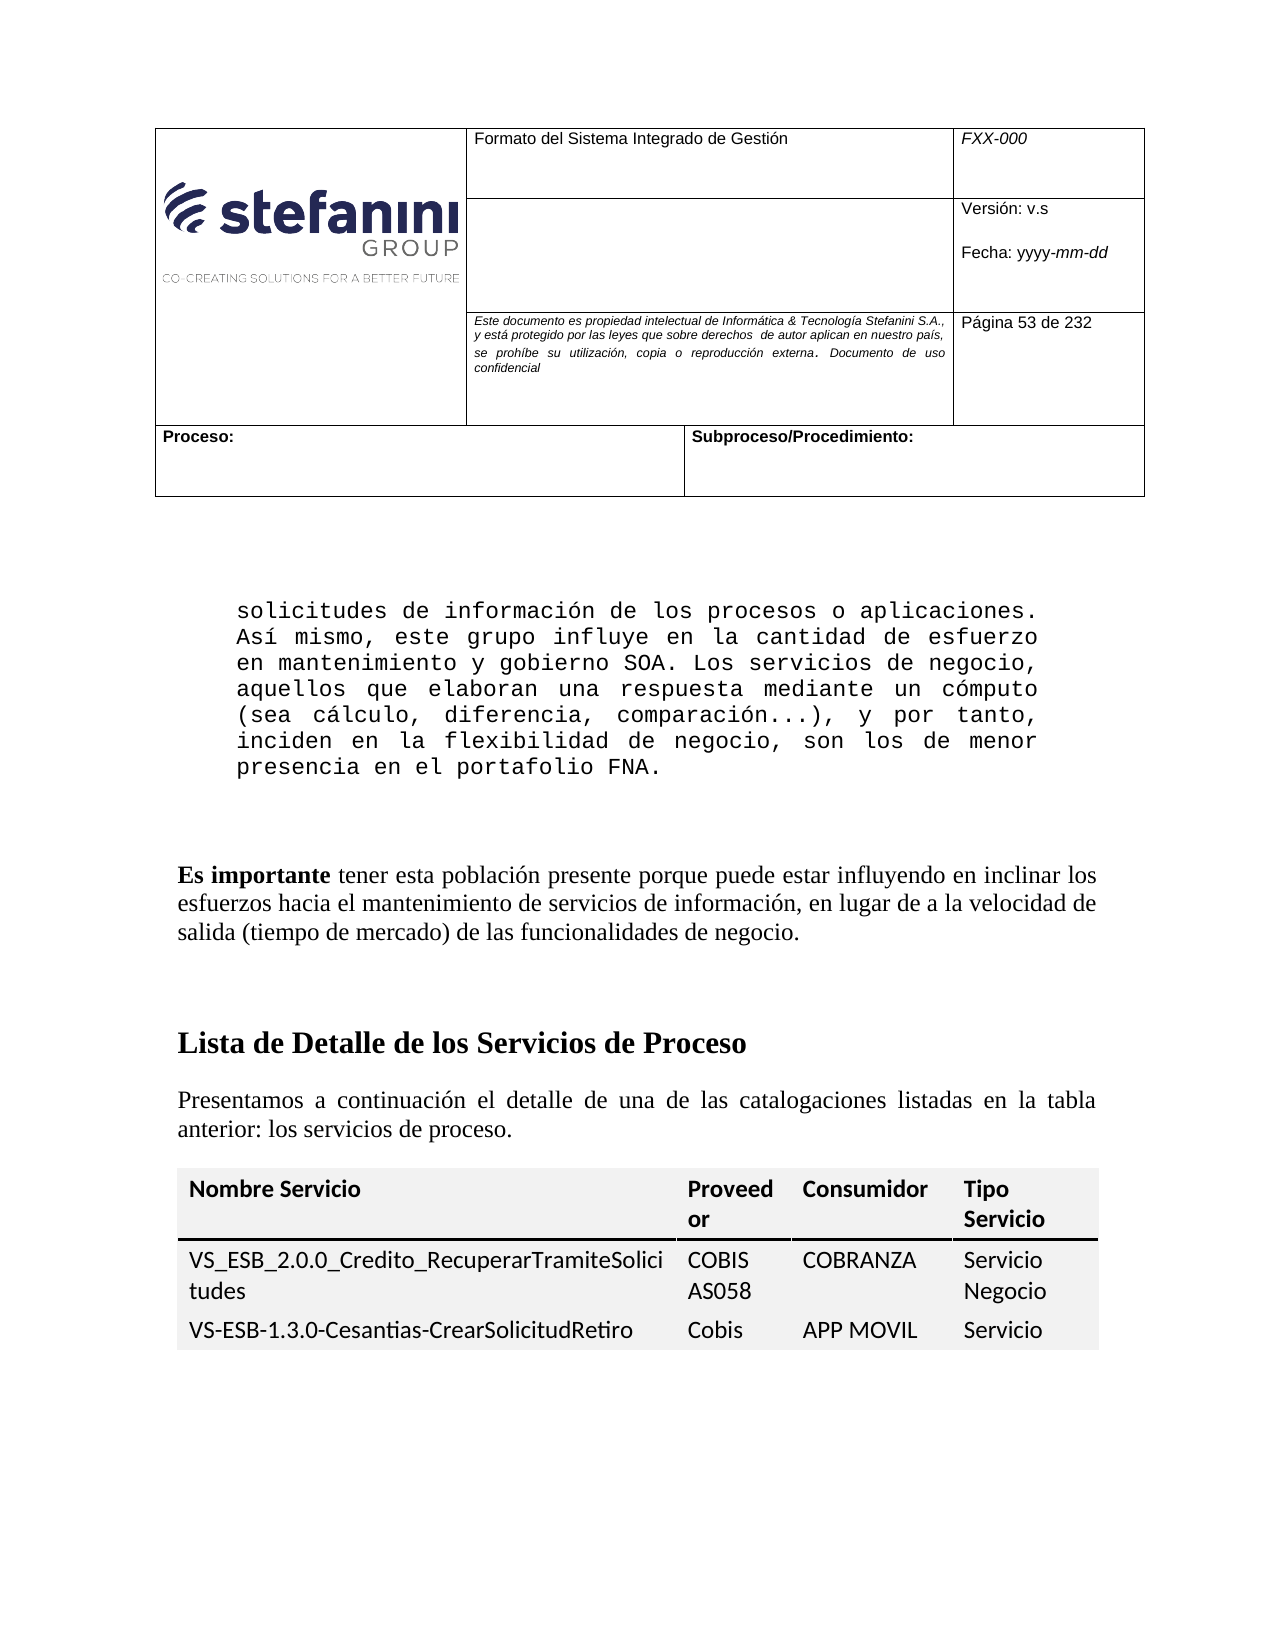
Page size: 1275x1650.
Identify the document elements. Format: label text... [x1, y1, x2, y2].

table_cell Servicio Negocio [953, 1241, 1098, 1309]
table_cell COBRANZA [792, 1241, 952, 1309]
table_cell VS-ESB-1.3.0-Cesantias-CrearSolicitudRetiro [178, 1310, 676, 1348]
table_header Consumidor [792, 1169, 952, 1238]
table_cell VS_ESB_2.0.0_Credito_RecuperarTramiteSolicitudes [178, 1241, 676, 1309]
table_cell APP MOVIL [792, 1310, 952, 1348]
table_cell COBIS AS058 [677, 1241, 791, 1309]
table_header Nombre Servicio [178, 1169, 676, 1238]
text Lo anterior responde a que la mayor cantidad de servicios SOA que son relevantes para el Fondo sirven para transportar información, esto es, para responder a solicitudes de información de los procesos o aplicaciones. Así mismo, este grupo influye en la cantidad de esfuerzo en mantenimiento y gobierno SOA. Los servicios de negocio, aquellos que elaboran una respuesta mediante un cómputo (sea cálculo, diferencia, comparación...), y por tanto, inciden en la flexibilidad de negocio, son los de menor presencia en el portafolio FNA. [236, 599, 1039, 781]
picture [162, 182, 460, 286]
subtitle Lista de Detalle de los Servicios de Proceso [177, 1025, 1098, 1061]
text Presentamos a continuación el detalle de una de las catalogaciones listadas en la tabla anterior: los servicios de proceso. [177, 1086, 1098, 1143]
table_header Proveedor [677, 1169, 791, 1238]
table_header Tipo Servicio [953, 1169, 1098, 1238]
table_cell Servicio Negocio [953, 1310, 1098, 1348]
text Es importante tener esta población presente porque puede estar influyendo en inclinar los esfuerzos hacia el mantenimiento de servicios de información, en lugar de a la velocidad de salida (tiempo de mercado) de las funcionalidades de negocio. [177, 860, 1098, 946]
table_cell Cobis [677, 1310, 791, 1348]
